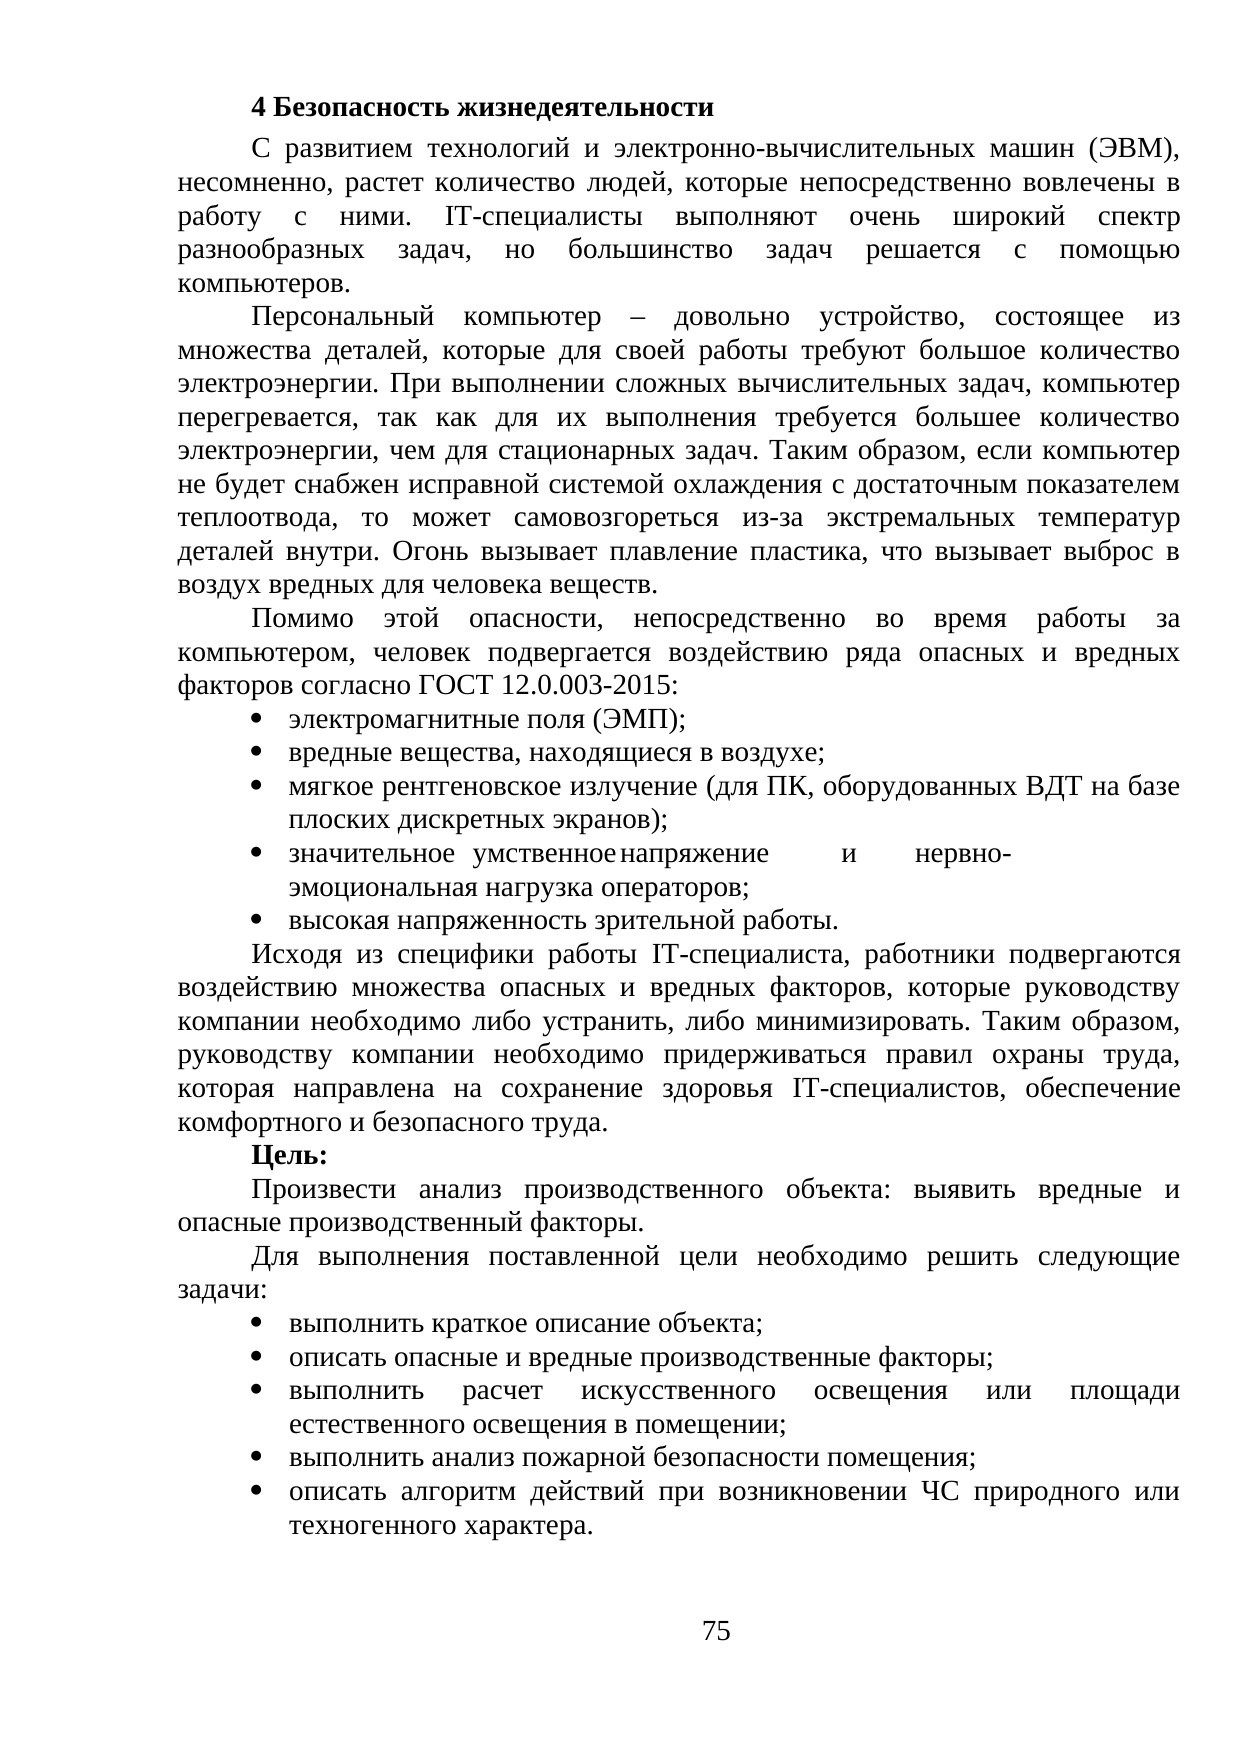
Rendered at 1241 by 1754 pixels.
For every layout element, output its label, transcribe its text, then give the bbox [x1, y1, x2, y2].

list высокая напряженность зрительной работы. [251, 902, 1181, 936]
list вредные вещества, находящиеся в воздухе; [251, 734, 1181, 768]
list описать опасные и вредные производственные факторы; [251, 1339, 1181, 1372]
list описать алгоритм действий при возникновении ЧС природного или техногенного характера. [251, 1473, 1181, 1540]
subtitle 4 Безопасность жизнедеятельности [177, 89, 1181, 122]
list выполнить анализ пожарной безопасности помещения; [251, 1439, 1181, 1473]
list электромагнитные поля (ЭМП); [251, 701, 1181, 734]
text Произвести анализ производственного объекта: выявить вредные и опасные производственный факторы. [177, 1171, 1181, 1238]
text Исходя из специфики работы IT-специалиста, работники подвергаются воздействию множества опасных и вредных факторов, которые руководству компании необходимо либо устранить, либо минимизировать. Таким образом, руководству компании необходимо придерживаться правил охраны труда, которая направлена на сохранение здоровья IT-специалистов, обеспечение комфортного и безопасного труда. [177, 936, 1181, 1137]
list выполнить расчет искусственного освещения или площади естественного освещения в помещении; [251, 1372, 1181, 1439]
list выполнить краткое описание объекта; [251, 1305, 1181, 1339]
text С развитием технологий и электронно-вычислительных машин (ЭВМ), несомненно, растет количество людей, которые непосредственно вовлечены в работу с ними. IT-специалисты выполняют очень широкий спектр разнообразных задач, но большинство задач решается с помощью компьютеров. [177, 131, 1181, 298]
text Помимо этой опасности, непосредственно во время работы за компьютером, человек подвергается воздействию ряда опасных и вредных факторов согласно ГОСТ 12.0.003-2015: [177, 600, 1181, 701]
list значительное умственное напряжение и нервно-эмоциональная нагрузка операторов; [251, 835, 1181, 902]
text Цель: [177, 1137, 1181, 1171]
text Для выполнения поставленной цели необходимо решить следующие задачи: [177, 1238, 1181, 1305]
list мягкое рентгеновское излучение (для ПК, оборудованных ВДТ на базе плоских дискретных экранов); [251, 768, 1181, 835]
text Персональный компьютер – довольно устройство, состоящее из множества деталей, которые для своей работы требуют большое количество электроэнергии. При выполнении сложных вычислительных задач, компьютер перегревается, так как для их выполнения требуется большее количество электроэнергии, чем для стационарных задач. Таким образом, если компьютер не будет снабжен исправной системой охлаждения с достаточным показателем теплоотвода, то может самовозгореться из-за экстремальных температур деталей внутри. Огонь вызывает плавление пластика, что вызывает выброс в воздух вредных для человека веществ. [177, 298, 1181, 600]
